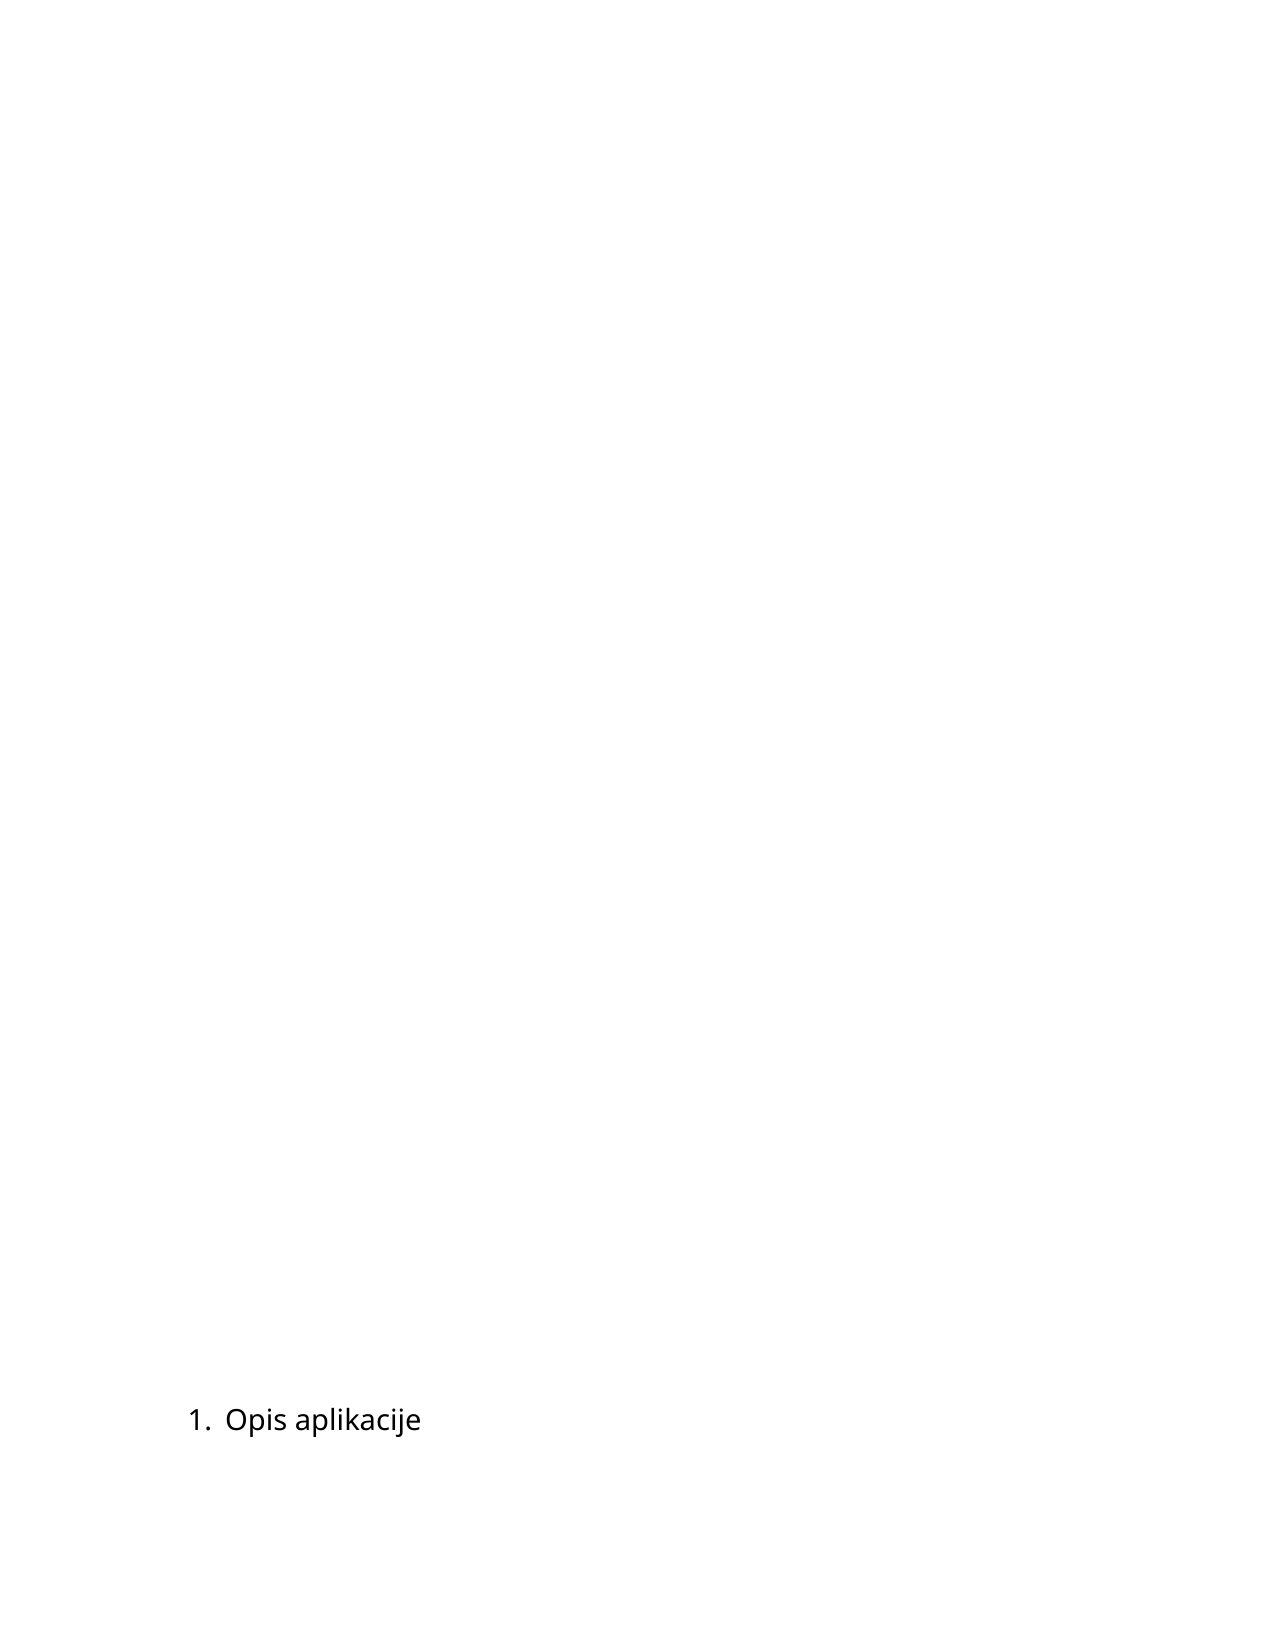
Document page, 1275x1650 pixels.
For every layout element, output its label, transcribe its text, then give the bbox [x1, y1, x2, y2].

list Opis aplikacije [187, 1399, 1125, 1439]
